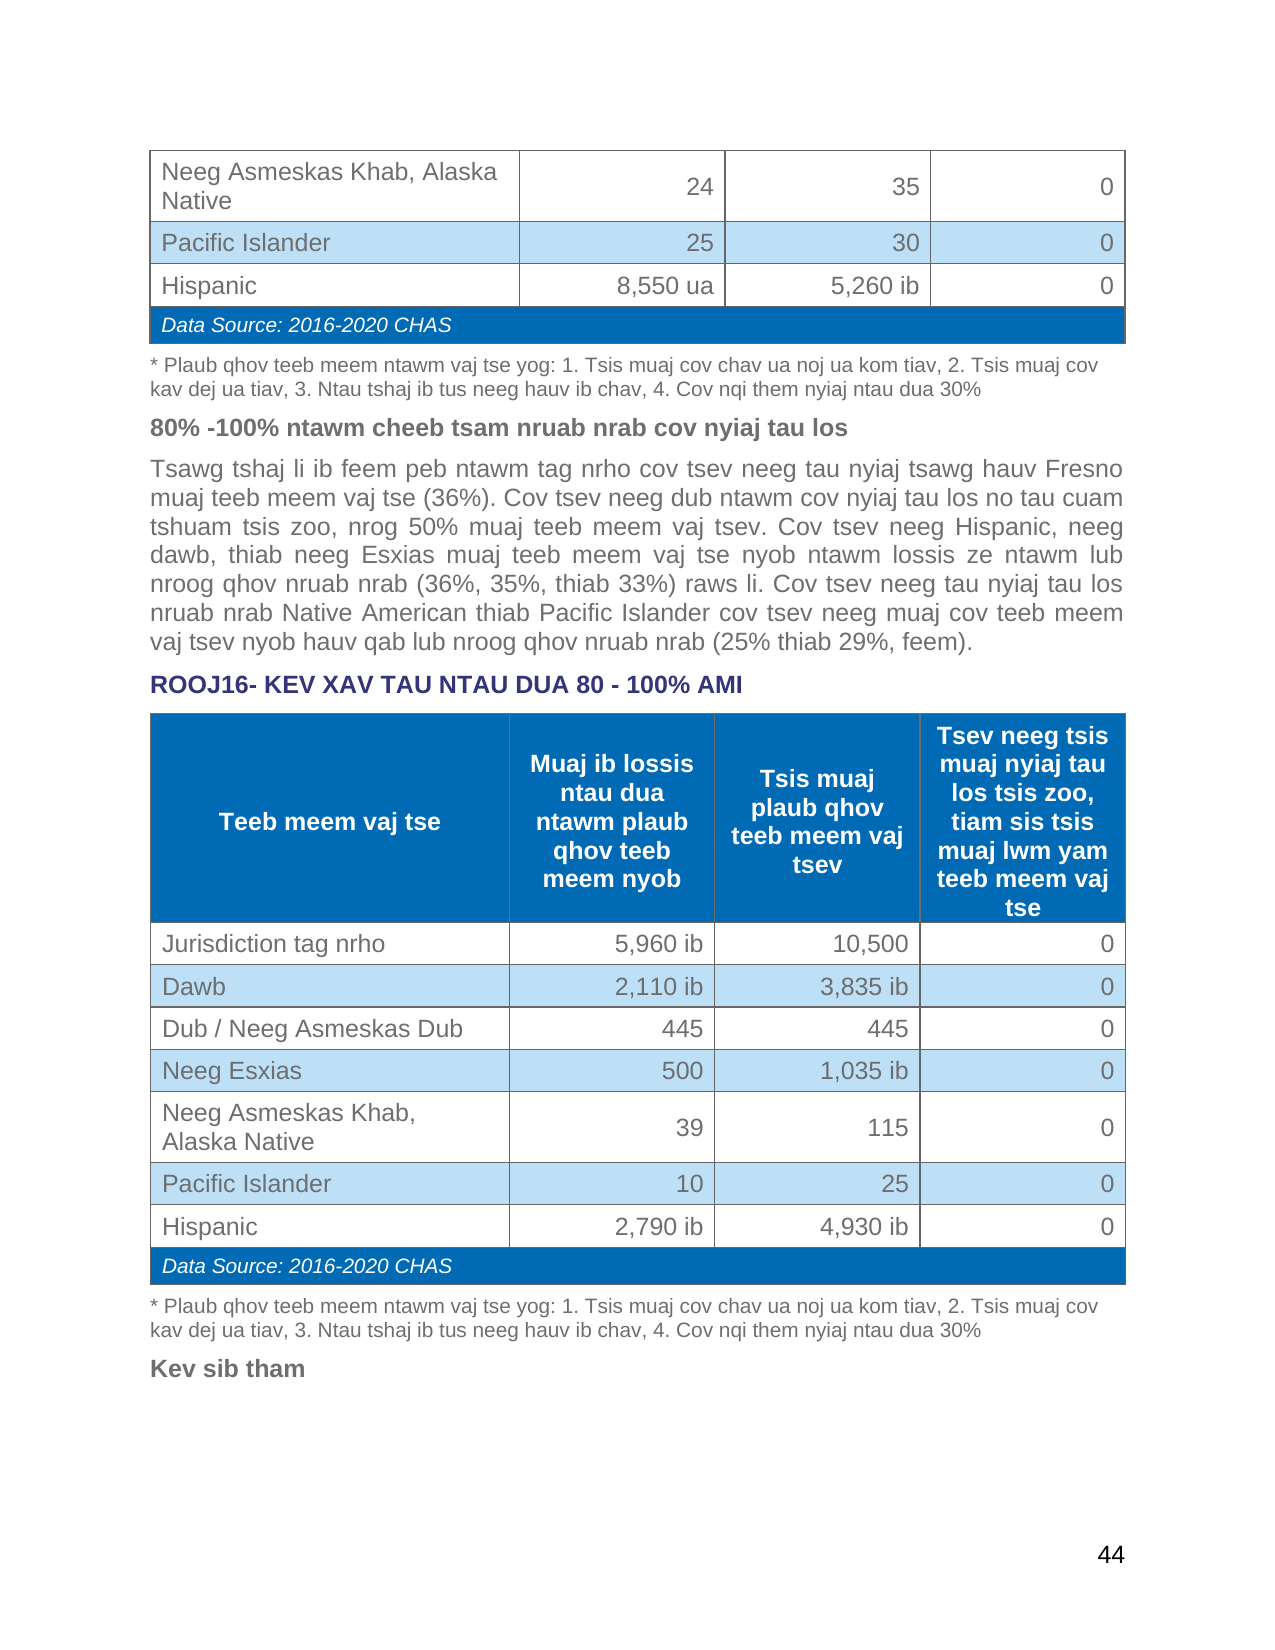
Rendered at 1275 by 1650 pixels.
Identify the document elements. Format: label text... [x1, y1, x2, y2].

table_cell 25 [520, 222, 724, 263]
table_cell Pacific Islander [151, 1163, 509, 1204]
table_cell Dub / Neeg Asmeskas Dub [151, 1008, 509, 1049]
table_cell Hispanic [151, 1205, 509, 1247]
table_cell 5,260 ib [726, 264, 930, 306]
table_cell 35 [726, 151, 930, 221]
table_cell 0 [931, 222, 1124, 263]
table_cell 0 [921, 1008, 1125, 1049]
table_cell 25 [715, 1163, 919, 1204]
table_cell 8,550 ua [520, 264, 724, 306]
table_cell Data Source: 2016-2020 CHAS [151, 307, 1124, 343]
table_cell 115 [715, 1092, 919, 1162]
text * Plaub qhov teeb meem ntawm vaj tse yog: 1. Tsis muaj cov chav ua noj ua kom tiav, 2. Tsis muaj cov kav dej ua tiav, 3. Ntau tshaj ib tus neeg hauv ib chav, 4. Cov nqi them nyiaj ntau dua 30% [150, 1293, 1125, 1341]
table_cell 0 [921, 1163, 1125, 1204]
table_cell Neeg Asmeskas Khab, Alaska Native [151, 151, 519, 221]
text * Plaub qhov teeb meem ntawm vaj tse yog: 1. Tsis muaj cov chav ua noj ua kom tiav, 2. Tsis muaj cov kav dej ua tiav, 3. Ntau tshaj ib tus neeg hauv ib chav, 4. Cov nqi them nyiaj ntau dua 30% [150, 352, 1125, 400]
table_cell 30 [726, 222, 930, 263]
table_cell Data Source: 2016-2020 CHAS [151, 1248, 1125, 1284]
text Tsawg tshaj li ib feem peb ntawm tag nrho cov tsev neeg tau nyiaj tsawg hauv Fresno muaj teeb meem vaj tse (36%). Cov tsev neeg dub ntawm cov nyiaj tau los no tau cuam tshuam tsis zoo, nrog 50% muaj teeb meem vaj tsev. Cov tsev neeg Hispanic, neeg dawb, thiab neeg Esxias muaj teeb meem vaj tse nyob ntawm lossis ze ntawm lub nroog qhov nruab nrab (36%, 35%, thiab 33%) raws li. Cov tsev neeg tau nyiaj tau los nruab nrab Native American thiab Pacific Islander cov tsev neeg muaj cov teeb meem vaj tsev nyob hauv qab lub nroog qhov nruab nrab (25% thiab 29%, feem). [150, 454, 1125, 655]
table_cell 39 [510, 1092, 714, 1162]
table_cell 0 [921, 1050, 1125, 1091]
table_cell 445 [715, 1008, 919, 1049]
table_header Tsis muaj plaub qhov teeb meem vaj tsev [715, 714, 919, 922]
table_cell 5,960 ib [510, 923, 714, 964]
table_cell 2,790 ib [510, 1205, 714, 1247]
table_cell 3,835 ib [715, 965, 919, 1006]
text Kev sib tham [150, 1354, 1125, 1383]
table_header Teeb meem vaj tse [151, 714, 509, 922]
table_header Tsev neeg tsis muaj nyiaj tau los tsis zoo, tiam sis tsis muaj lwm yam teeb meem vaj tse [921, 714, 1125, 922]
table_cell 10 [510, 1163, 714, 1204]
table_cell 0 [921, 923, 1125, 964]
table_cell 4,930 ib [715, 1205, 919, 1247]
table_cell 24 [520, 151, 724, 221]
table_cell 500 [510, 1050, 714, 1091]
table_cell 0 [931, 264, 1124, 306]
table_cell Dawb [151, 965, 509, 1006]
table_cell 0 [921, 1205, 1125, 1247]
table_cell 0 [921, 965, 1125, 1006]
table_header Muaj ib lossis ntau dua ntawm plaub qhov teeb meem nyob [510, 714, 714, 922]
table_cell Jurisdiction tag nrho [151, 923, 509, 964]
table_cell 10,500 [715, 923, 919, 964]
table_cell 0 [921, 1092, 1125, 1162]
table_cell Hispanic [151, 264, 519, 306]
table_cell Pacific Islander [151, 222, 519, 263]
table_cell Neeg Esxias [151, 1050, 509, 1091]
table_cell 0 [931, 151, 1124, 221]
table_cell 1,035 ib [715, 1050, 919, 1091]
table_cell 445 [510, 1008, 714, 1049]
table_cell 2,110 ib [510, 965, 714, 1006]
table_cell Neeg Asmeskas Khab, Alaska Native [151, 1092, 509, 1162]
text 80% -100% ntawm cheeb tsam nruab nrab cov nyiaj tau los [150, 413, 1125, 442]
